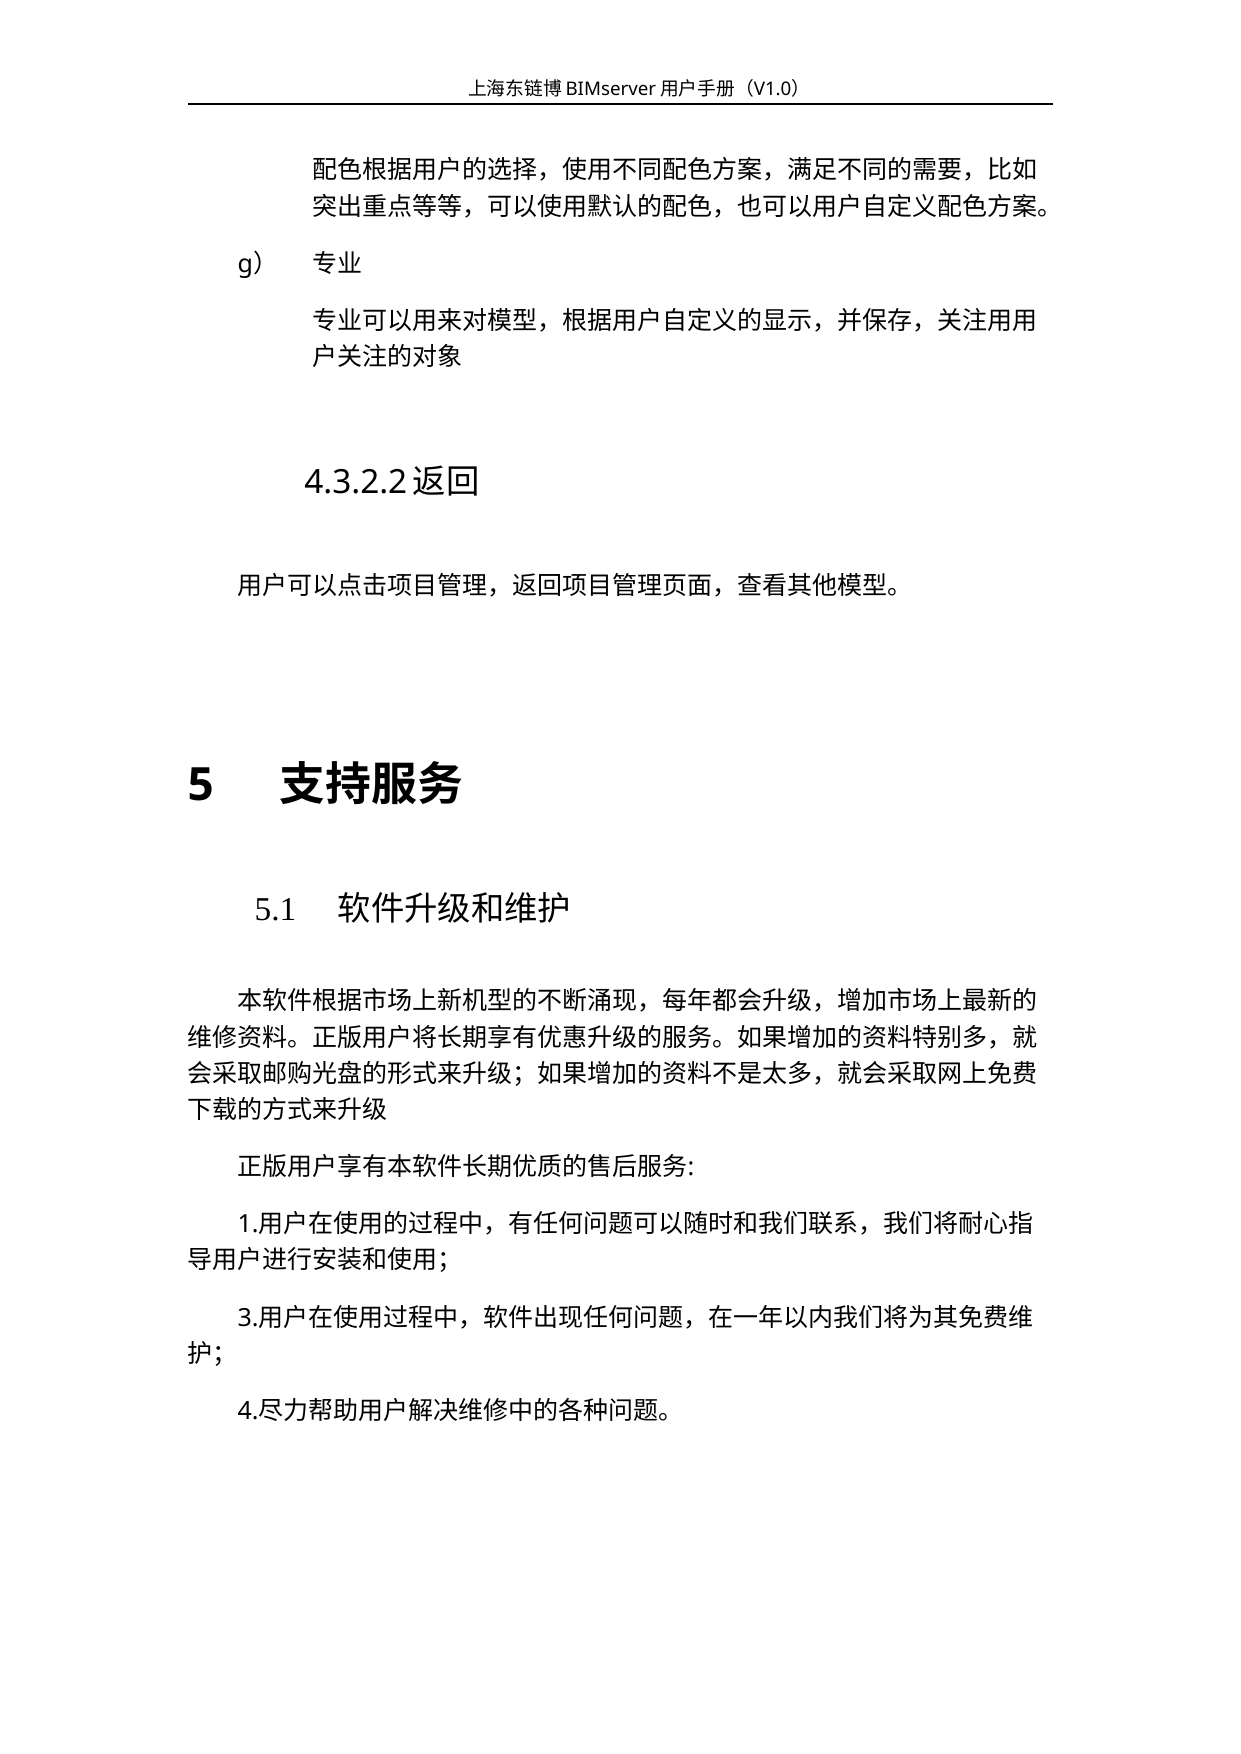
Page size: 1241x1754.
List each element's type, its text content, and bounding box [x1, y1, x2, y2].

subtitle 软件升级和维护 [187, 881, 1053, 929]
text 4.尽力帮助用户解决维修中的各种问题。 [187, 1390, 1053, 1427]
list 专业可以用来对模型，根据用户自定义的显示，并保存，关注用用户关注的对象 [312, 300, 1053, 373]
text 用户可以点击项目管理，返回项目管理页面，查看其他模型。 [187, 566, 1053, 602]
list 专业 [237, 243, 1053, 279]
text 1.用户在使用的过程中，有任何问题可以随时和我们联系，我们将耐心指导用户进行安装和使用； [187, 1204, 1053, 1276]
text 正版用户享有本软件长期优质的售后服务: [187, 1147, 1053, 1183]
list 配色根据用户的选择，使用不同配色方案，满足不同的需要，比如突出重点等等，可以使用默认的配色，也可以用户自定义配色方案。 [312, 150, 1053, 222]
text 3.用户在使用过程中，软件出现任何问题，在一年以内我们将为其免费维护； [187, 1297, 1053, 1369]
subtitle 支持服务 [187, 747, 1053, 814]
subtitle 返回 [237, 455, 1053, 503]
text 本软件根据市场上新机型的不断涌现，每年都会升级，增加市场上最新的维修资料。正版用户将长期享有优惠升级的服务。如果增加的资料特别多，就会采取邮购光盘的形式来升级；如果增加的资料不是太多，就会采取网上免费下载的方式来升级 [187, 981, 1053, 1126]
